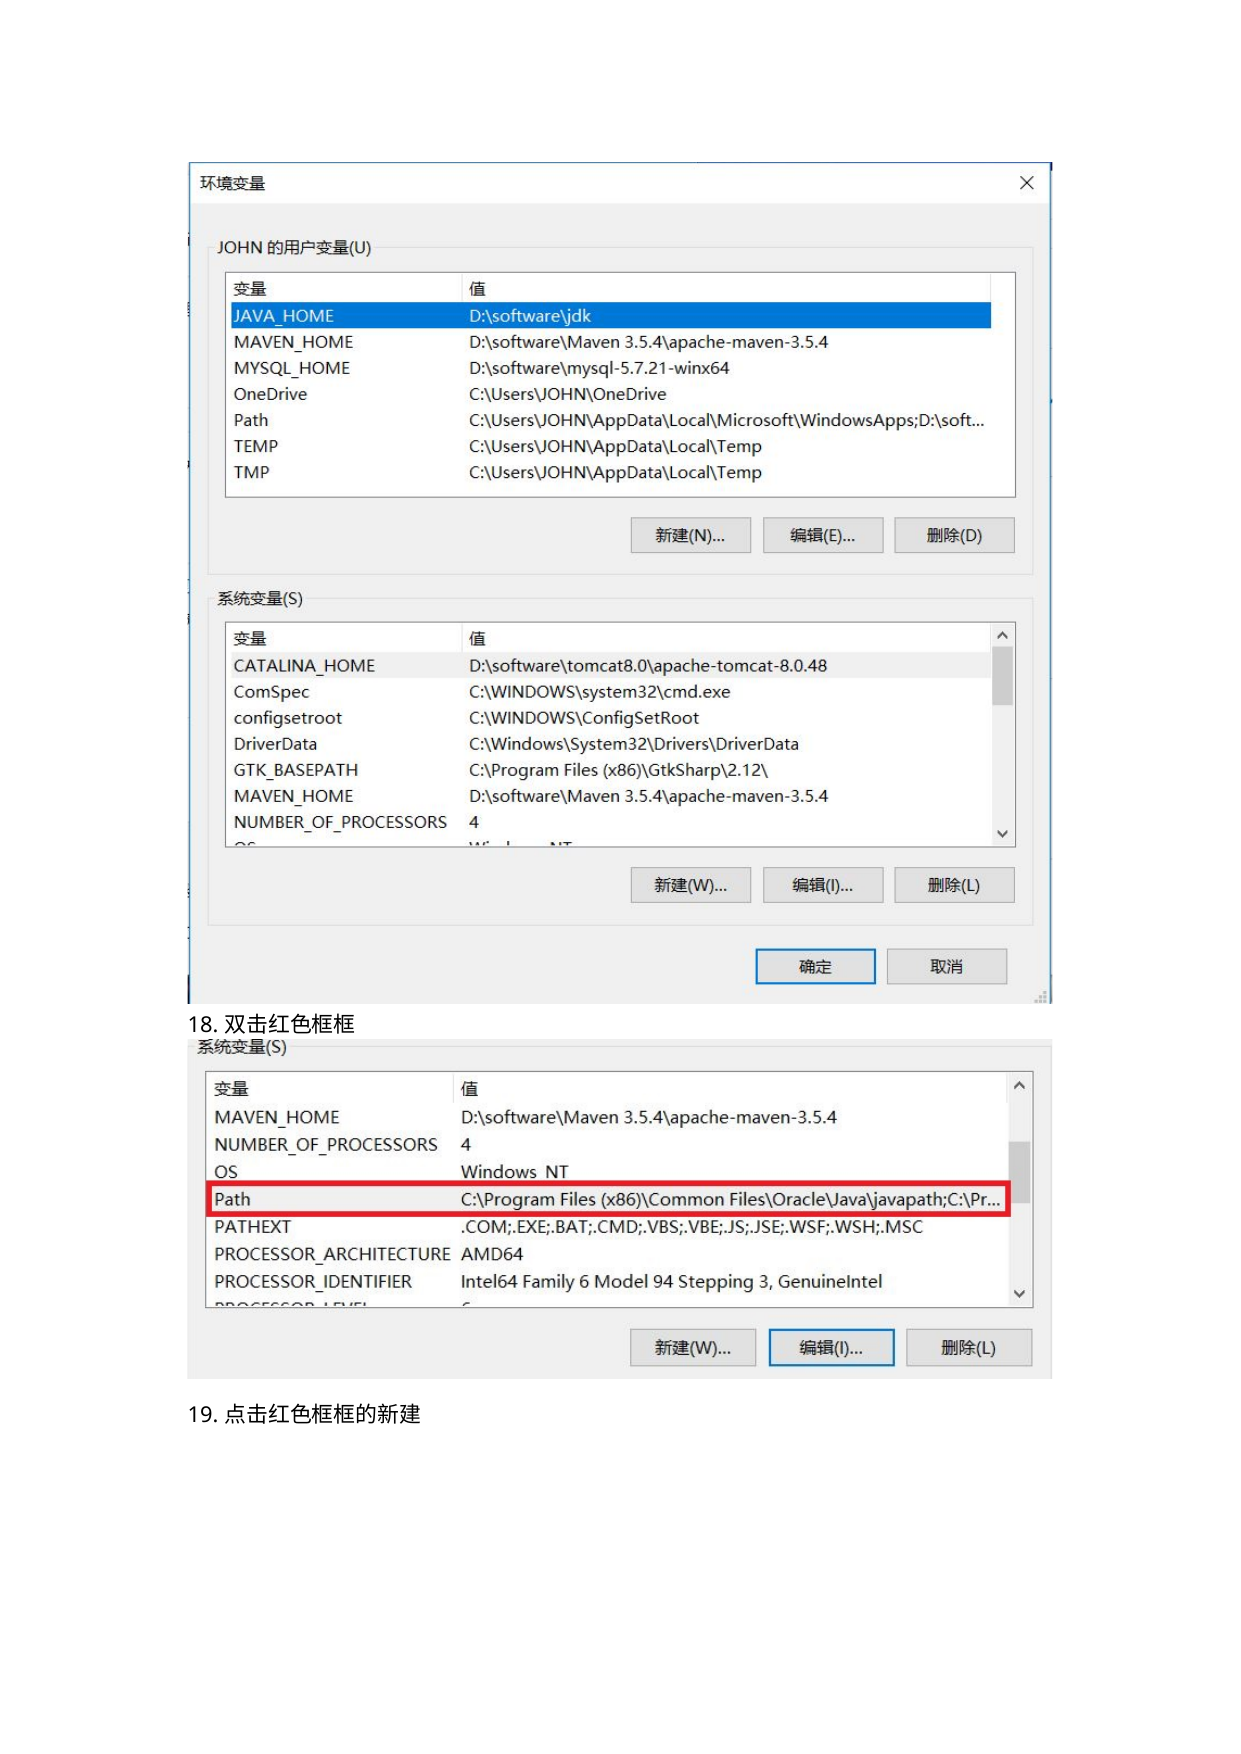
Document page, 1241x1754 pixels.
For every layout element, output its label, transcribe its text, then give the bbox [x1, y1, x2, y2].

picture [187, 162, 1053, 1004]
picture [187, 1039, 1053, 1379]
text 18. 双击红色框框 [187, 1007, 1053, 1039]
text 19. 点击红色框框的新建 [187, 1397, 1053, 1429]
